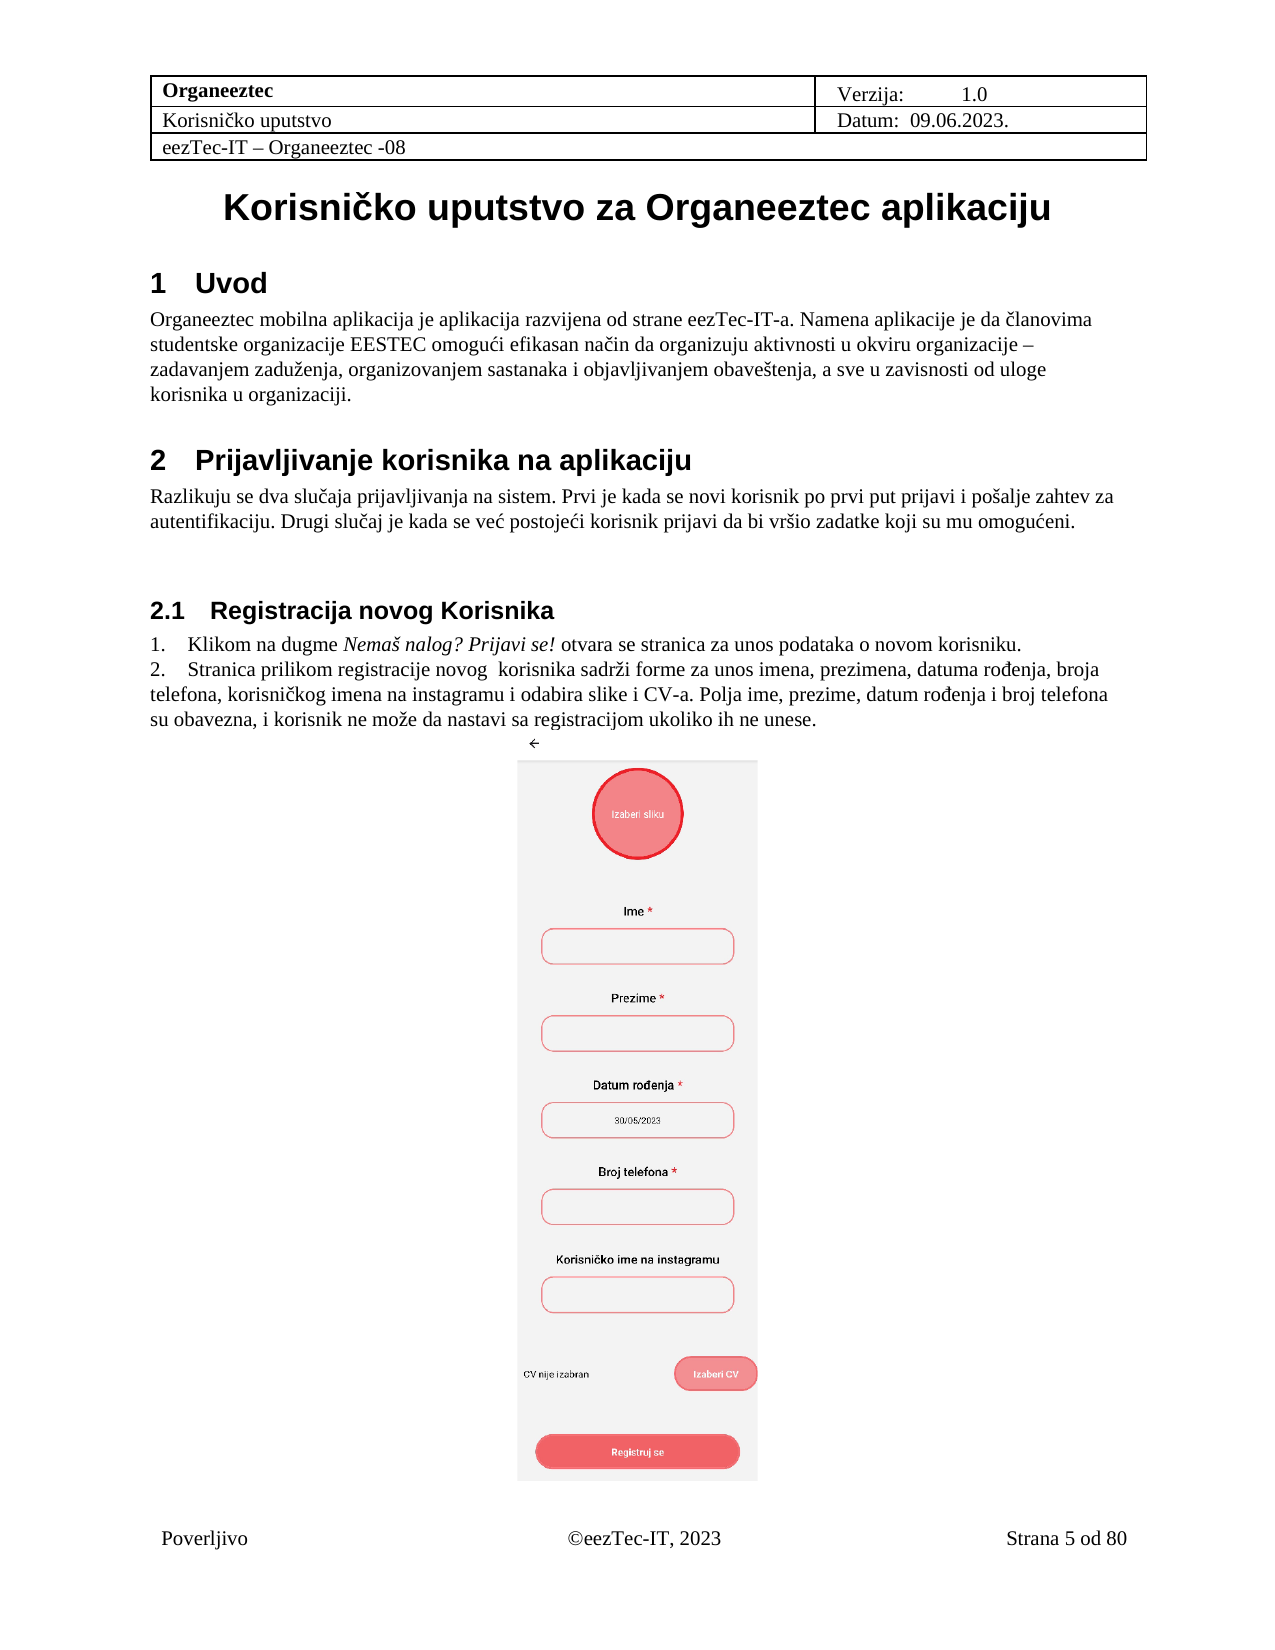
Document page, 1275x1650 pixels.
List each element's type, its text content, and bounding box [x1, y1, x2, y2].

subtitle Prijavljivanje korisnika na aplikaciju [150, 443, 1125, 477]
list Stranica prilikom registracije novog korisnika sadrži forme za unos imena, prezimena, datuma rođenja, broja telefona, korisničkog imena na instagramu i odabira slike i CV-a. Polja ime, prezime, datum rođenja i broj telefona su obavezna, i korisnik ne može da nastavi sa registracijom ukoliko ih ne unese. [150, 656, 1125, 731]
list Klikom na dugme Nemaš nalog? Prijavi se! otvara se stranica za unos podataka o novom korisniku. [150, 631, 1125, 656]
text Razlikuju se dva slučaja prijavljivanja na sistem. Prvi je kada se novi korisnik po prvi put prijavi i pošalje zahtev za autentifikaciju. Drugi slučaj je kada se već postojeći korisnik prijavi da bi vršio zadatke koji su mu omogućeni. [150, 483, 1125, 533]
picture [517, 730, 758, 1481]
title Korisničko uputstvo za Organeeztec aplikaciju [150, 185, 1125, 228]
subtitle Uvod [150, 266, 1125, 299]
subtitle Registracija novog Korisnika [150, 596, 1125, 624]
text Organeeztec mobilna aplikacija je aplikacija razvijena od strane eezTec-IT-a. Namena aplikacije je da članovima studentske organizacije EESTEC omogući efikasan način da organizuju aktivnosti u okviru organizacije – zadavanjem zaduženja, organizovanjem sastanaka i objavljivanjem obaveštenja, a sve u zavisnosti od uloge korisnika u organizaciji. [150, 306, 1125, 406]
